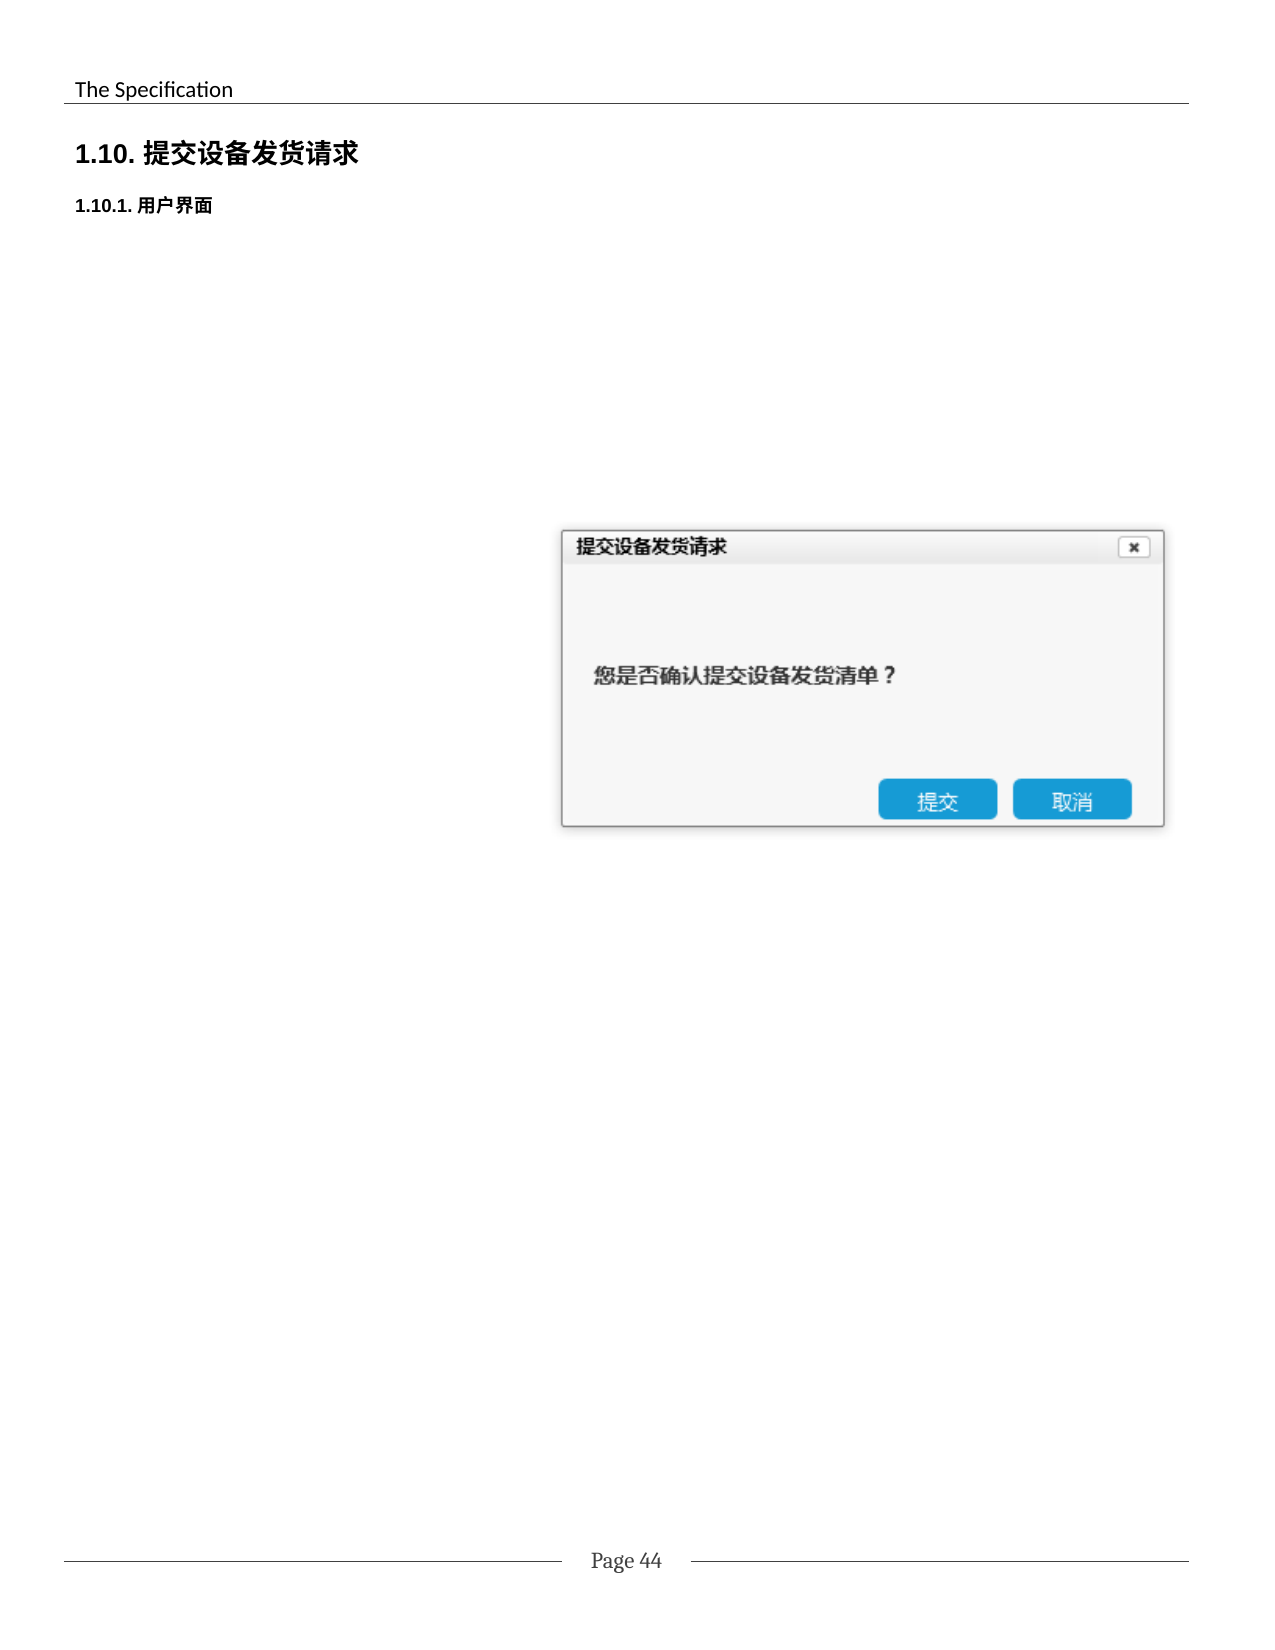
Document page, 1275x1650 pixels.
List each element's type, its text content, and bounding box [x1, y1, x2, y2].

subtitle 用户界面 [75, 194, 1200, 216]
subtitle 提交设备发货请求 [75, 138, 1200, 169]
